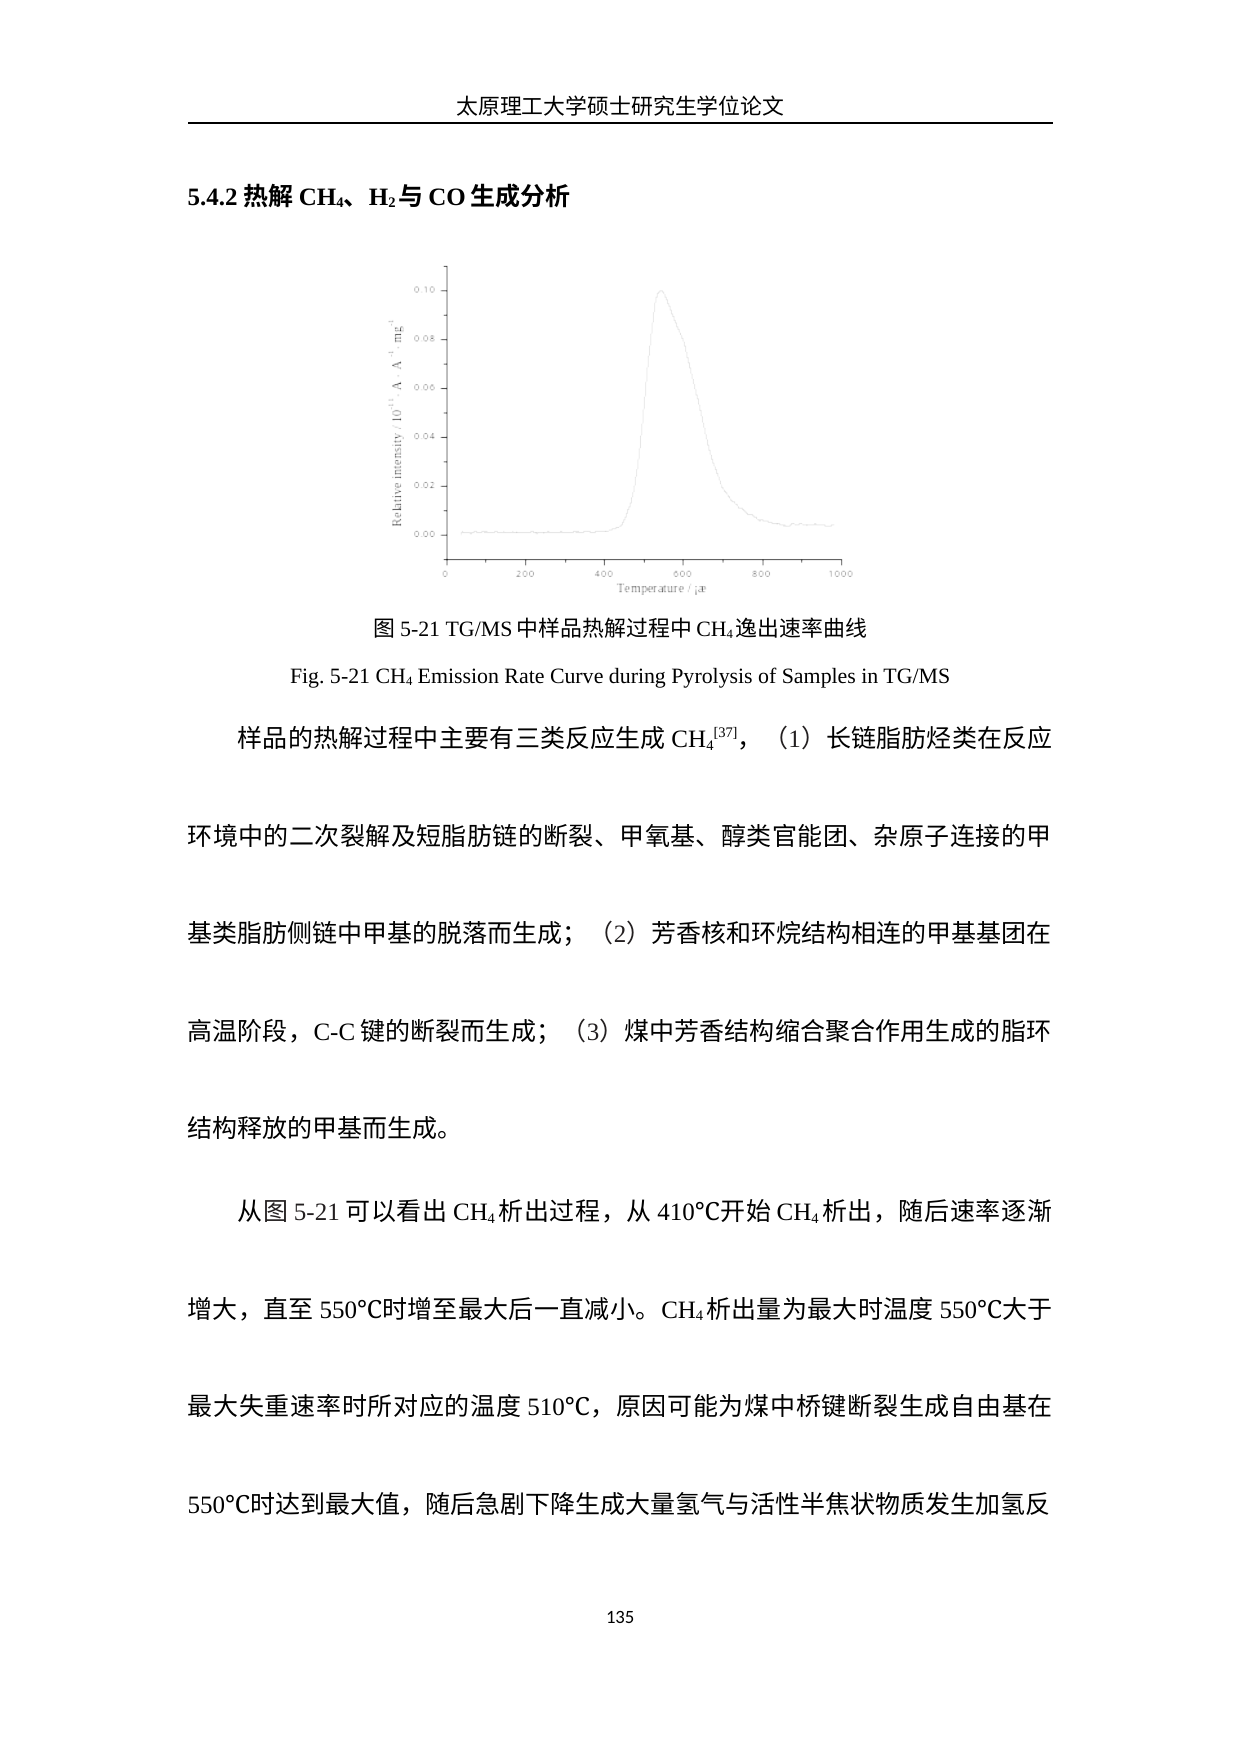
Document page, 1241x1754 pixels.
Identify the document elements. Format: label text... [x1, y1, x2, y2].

text 5.4.2 热解CH4、H2与CO生成分析 [187, 162, 1053, 227]
text 样品的热解过程中主要有三类反应生成CH4[37]，（1）长链脂肪烃类在反应环境中的二次裂解及短脂肪链的断裂、甲氧基、醇类官能团、杂原子连接的甲基类脂肪侧链中甲基的脱落而生成；（2）芳香核和环烷结构相连的甲基基团在高温阶段，C-C键的断裂而生成；（3）煤中芳香结构缩合聚合作用生成的脂环结构释放的甲基而生成。 [187, 704, 1053, 1159]
text Fig. 5-21 CH4 Emission Rate Curve during Pyrolysis of Samples in TG/MS [187, 659, 1053, 692]
text 图5-21 TG/MS中样品热解过程中CH4逸出速率曲线 [187, 611, 1053, 643]
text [187, 1177, 1053, 1535]
